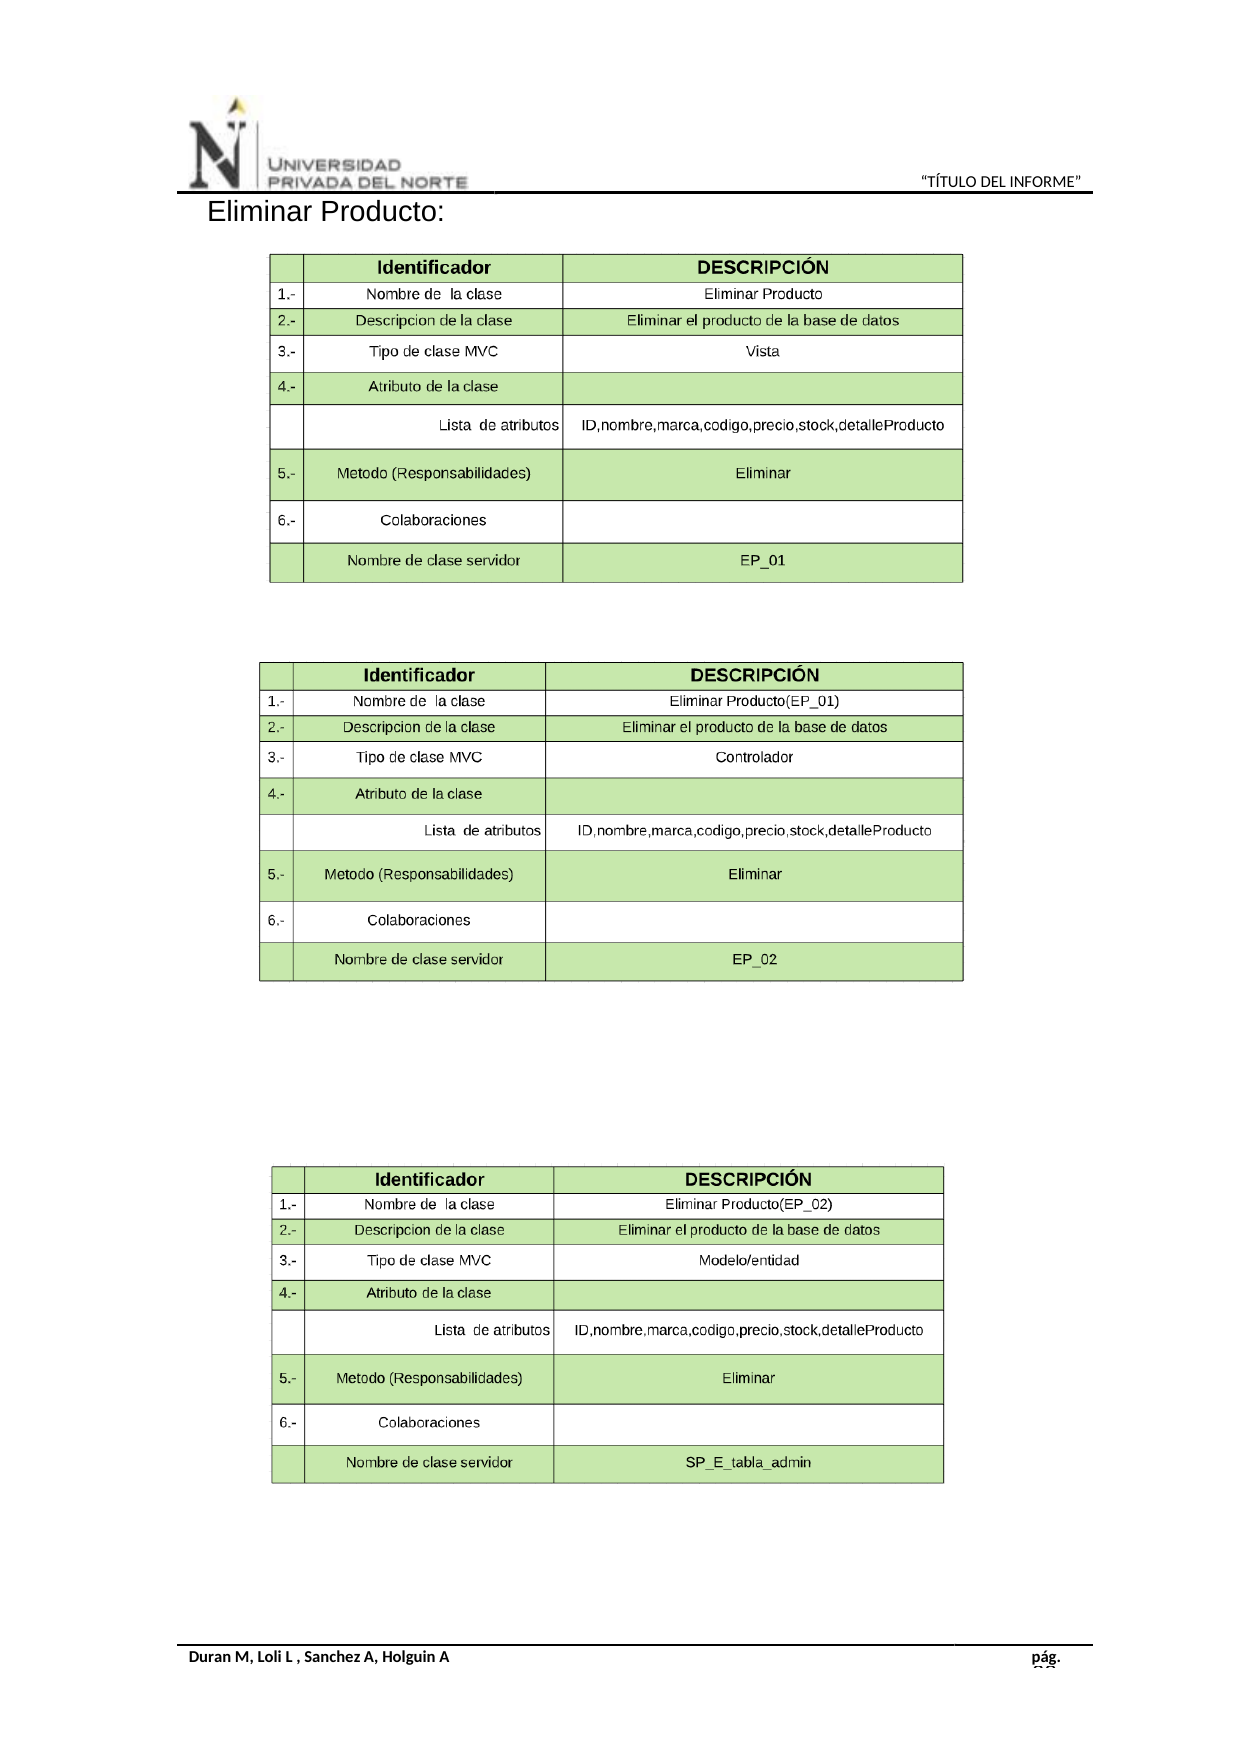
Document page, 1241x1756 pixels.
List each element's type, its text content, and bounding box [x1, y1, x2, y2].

picture [266, 253, 965, 583]
picture [258, 661, 966, 983]
text Eliminar Producto: [64, 194, 1180, 227]
picture [188, 95, 469, 191]
picture [268, 1163, 945, 1484]
